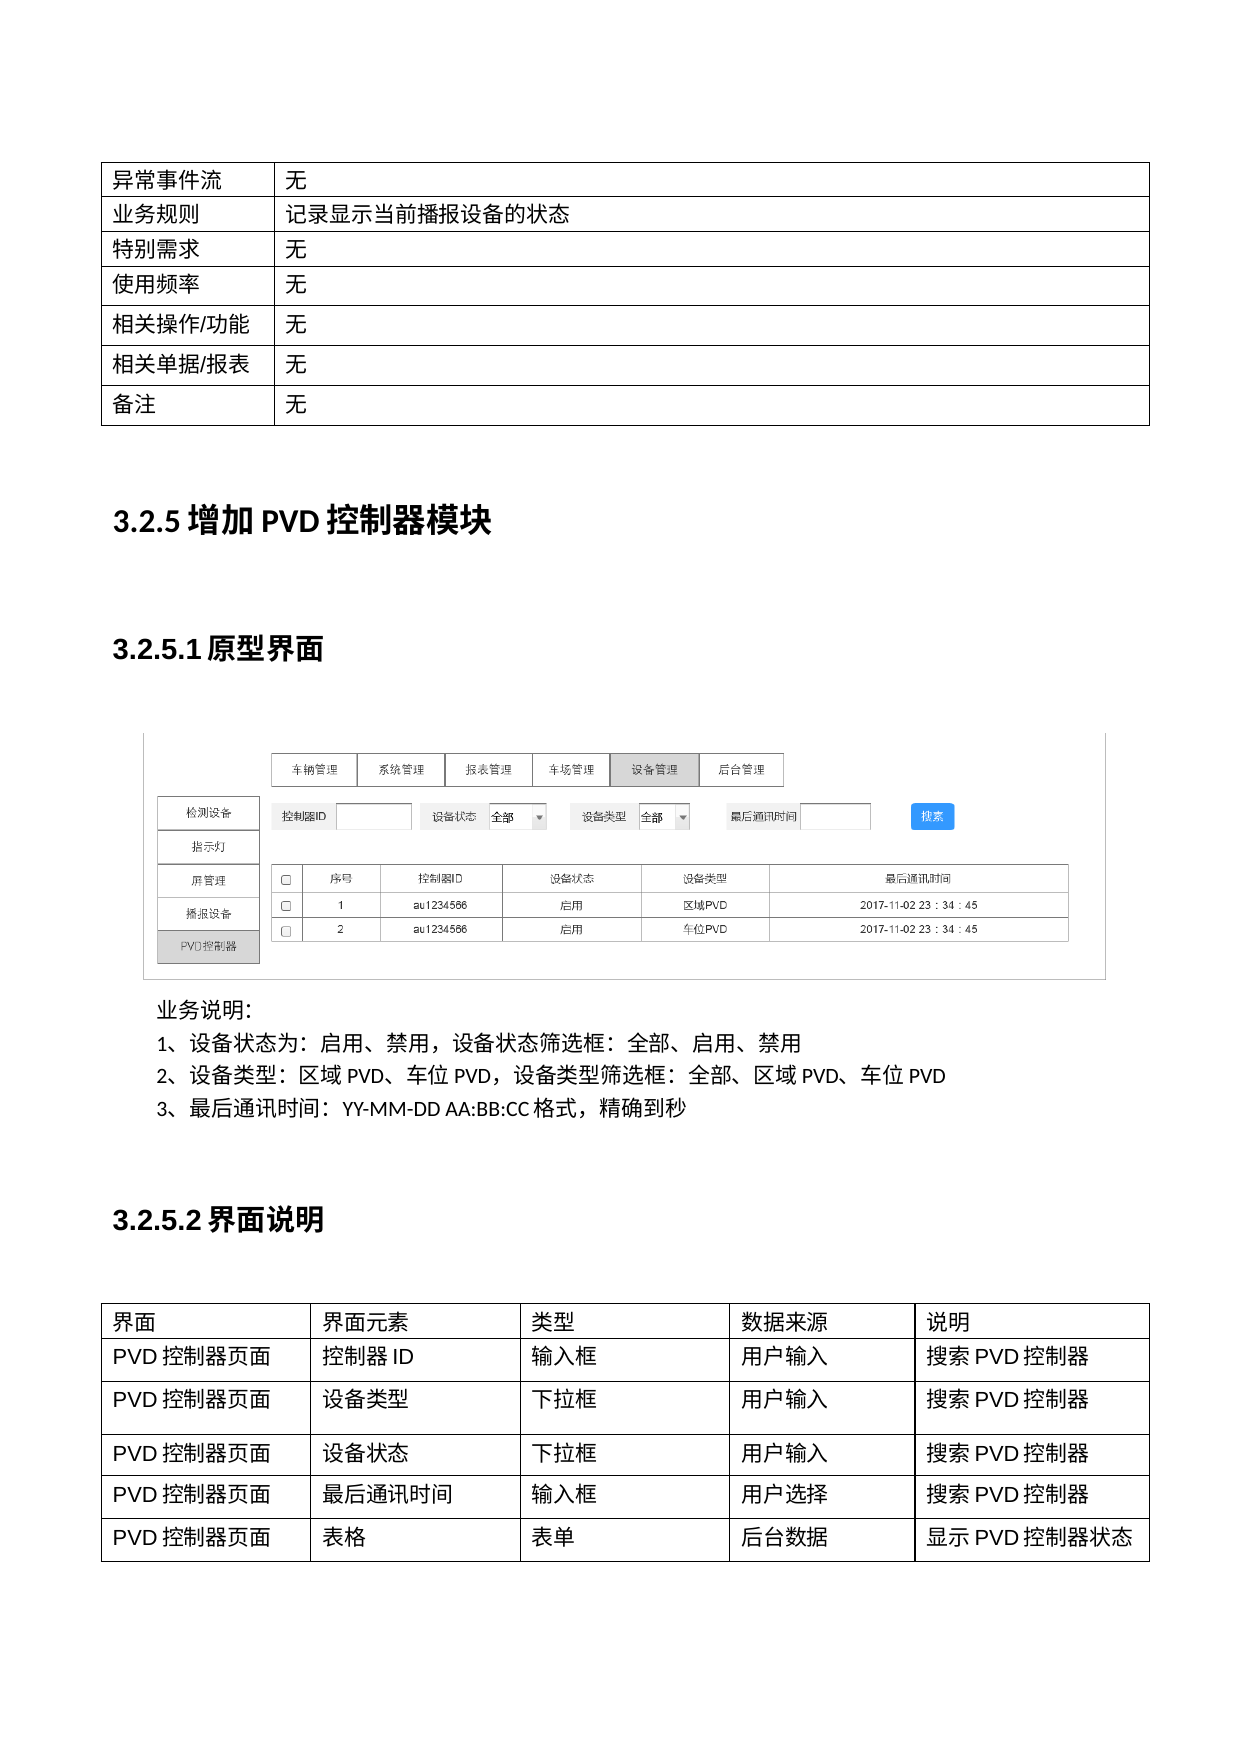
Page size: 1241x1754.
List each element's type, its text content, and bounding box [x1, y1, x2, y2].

table_cell 搜索PVD控制器 [916, 1339, 1149, 1381]
table_cell 下拉框 [521, 1435, 729, 1475]
text 业务说明： [112, 993, 1128, 1026]
table_cell 无 [275, 306, 1149, 345]
table_cell PVD控制器页面 [102, 1476, 310, 1518]
table_cell 表单 [521, 1519, 729, 1561]
subtitle 3.2.5.2界面说明 [112, 1185, 1128, 1250]
table_cell 无 [275, 386, 1149, 425]
table_cell 搜索PVD控制器 [916, 1382, 1149, 1434]
table_cell 设备类型 [311, 1382, 520, 1434]
table_cell 使用频率 [102, 267, 274, 305]
table_cell 特别需求 [102, 232, 274, 266]
table_cell 相关操作/功能 [102, 306, 274, 345]
table_cell 无 [275, 232, 1149, 266]
table_cell PVD控制器页面 [102, 1339, 310, 1381]
table_cell 记录显示当前播报设备的状态 [275, 197, 1149, 231]
table_cell 用户输入 [730, 1382, 914, 1434]
text 3、最后通讯时间：YY-MM-DD AA:BB:CC格式，精确到秒 [112, 1091, 1128, 1123]
table_header 说明 [916, 1304, 1149, 1338]
table_header 界面元素 [311, 1304, 520, 1338]
table_header 类型 [521, 1304, 729, 1338]
subtitle 3.2.5.1原型界面 [112, 614, 1128, 679]
picture [134, 733, 1106, 980]
table_cell 用户输入 [730, 1435, 914, 1475]
table_cell 最后通讯时间 [311, 1476, 520, 1518]
table_cell 输入框 [521, 1339, 729, 1381]
table_cell 用户选择 [730, 1476, 914, 1518]
table_cell 无 [275, 267, 1149, 305]
table_cell 后台数据 [730, 1519, 914, 1561]
subtitle 3.2.5增加PVD控制器模块 [112, 486, 1128, 551]
table_cell PVD控制器页面 [102, 1519, 310, 1561]
table_cell 业务规则 [102, 197, 274, 231]
text 2、设备类型：区域PVD、车位PVD，设备类型筛选框：全部、区域PVD、车位PVD [112, 1058, 1128, 1091]
table_cell 相关单据/报表 [102, 346, 274, 385]
table_cell 无 [275, 163, 1149, 196]
table_cell 下拉框 [521, 1382, 729, 1434]
table_cell 搜索PVD控制器 [916, 1435, 1149, 1475]
table_cell PVD控制器页面 [102, 1435, 310, 1475]
table_cell 用户输入 [730, 1339, 914, 1381]
table_cell 显示PVD控制器状态 [916, 1519, 1149, 1561]
table_cell 搜索PVD控制器 [916, 1476, 1149, 1518]
text 1、设备状态为：启用、禁用，设备状态筛选框：全部、启用、禁用 [112, 1026, 1128, 1058]
table_header 界面 [102, 1304, 310, 1338]
table_cell 备注 [102, 386, 274, 425]
table_cell 控制器ID [311, 1339, 520, 1381]
table_cell PVD控制器页面 [102, 1382, 310, 1434]
table_cell 异常事件流 [102, 163, 274, 196]
table_cell 输入框 [521, 1476, 729, 1518]
table_cell 无 [275, 346, 1149, 385]
table_header 数据来源 [730, 1304, 914, 1338]
table_cell 设备状态 [311, 1435, 520, 1475]
table_cell 表格 [311, 1519, 520, 1561]
